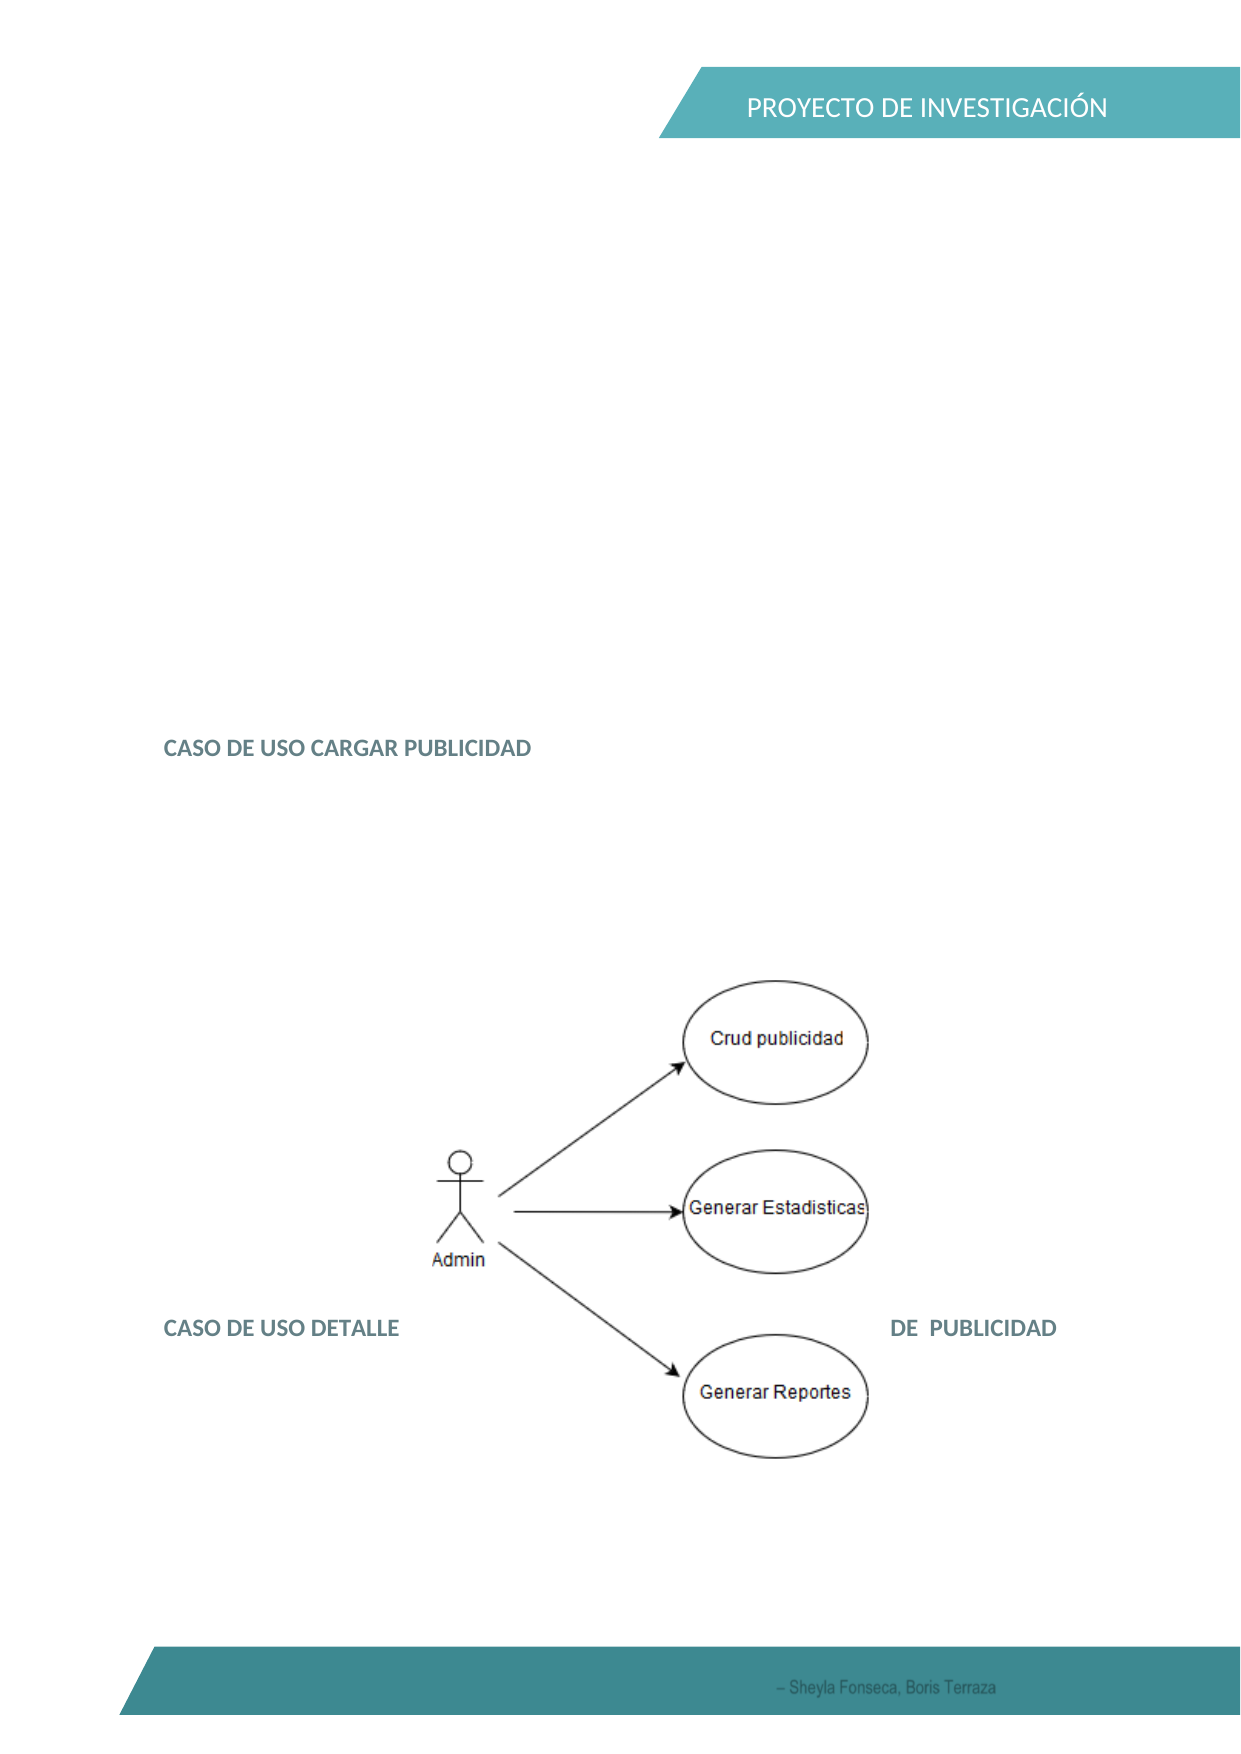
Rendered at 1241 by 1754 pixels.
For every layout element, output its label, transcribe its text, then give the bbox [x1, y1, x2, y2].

text CASO DE USO DETALLE DE PUBLICIDAD [164, 1312, 432, 1343]
picture [762, 1669, 1108, 1710]
text CASO DE USO CARGAR PUBLICIDAD [164, 732, 1153, 763]
text CASO DE USO DETALLE DE PUBLICIDAD [872, 1312, 1153, 1343]
